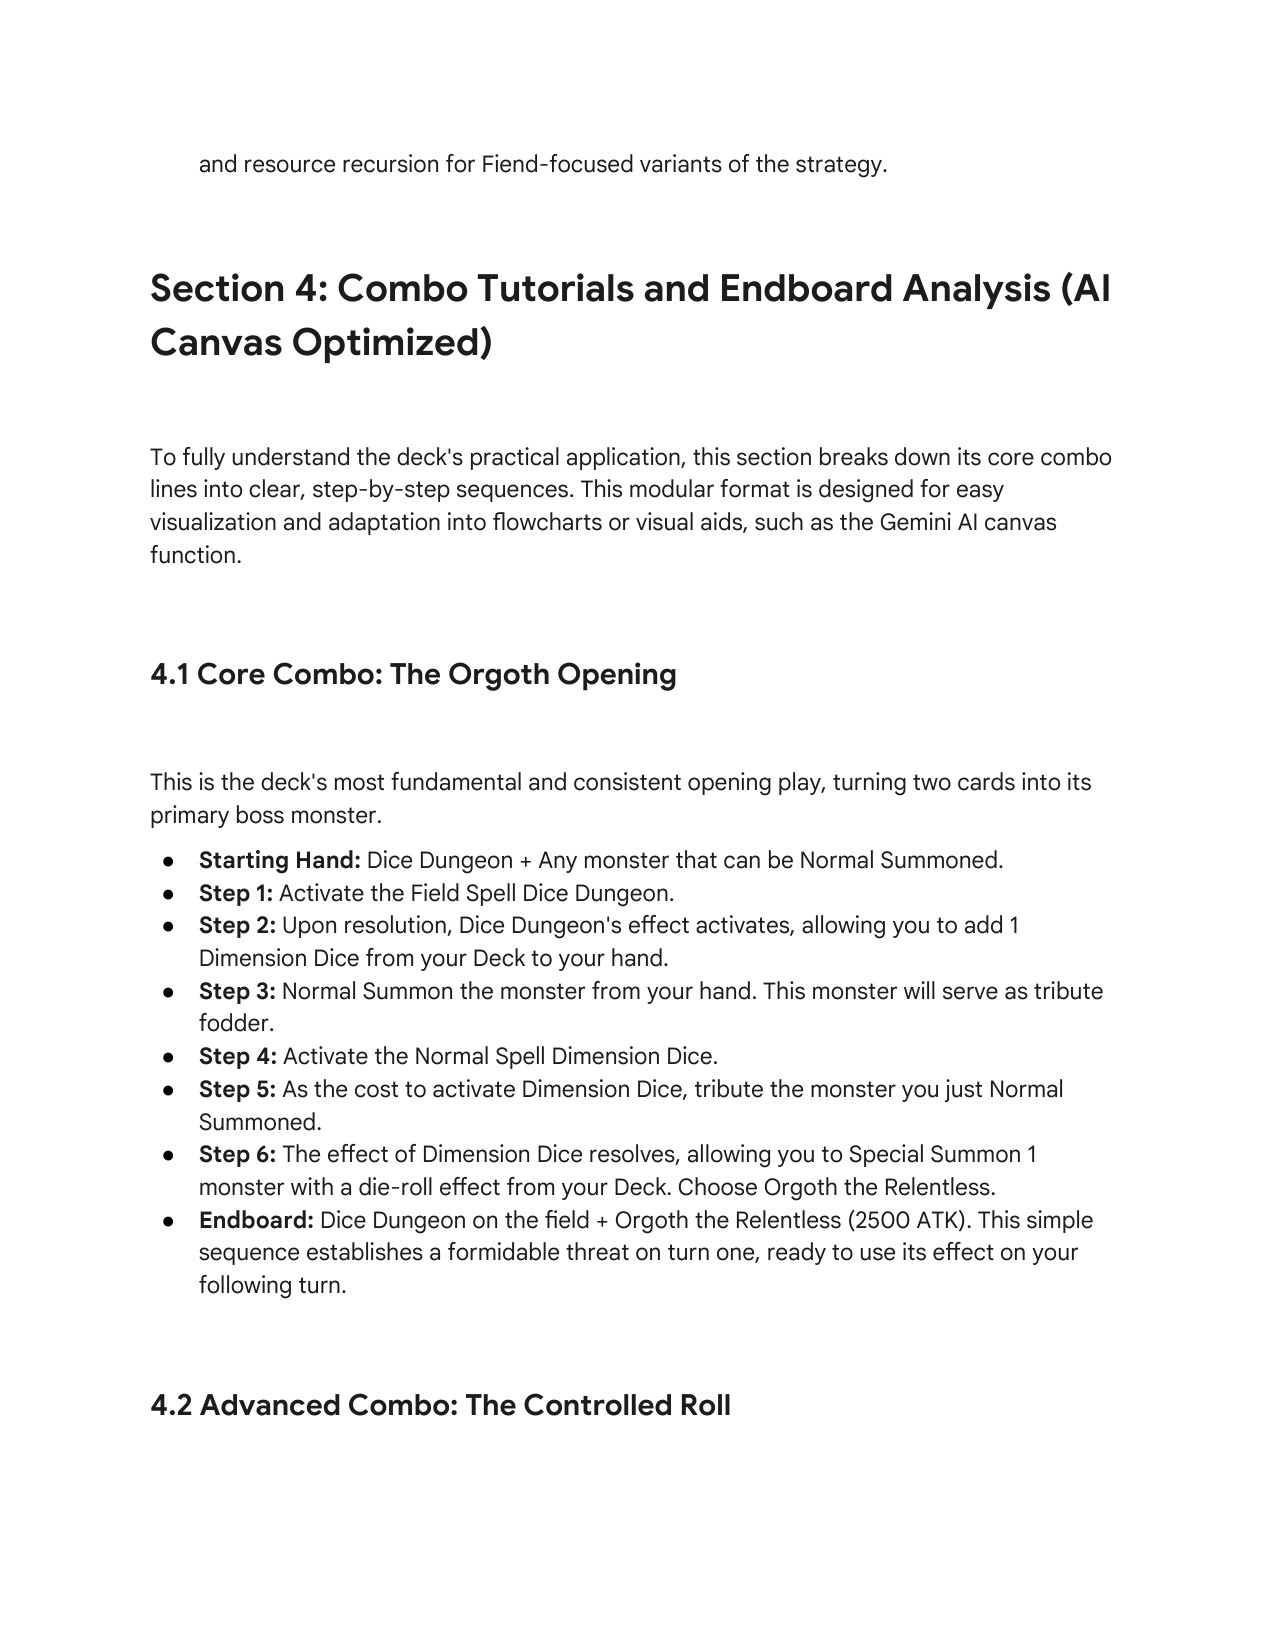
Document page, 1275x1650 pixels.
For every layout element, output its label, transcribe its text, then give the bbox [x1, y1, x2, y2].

list Step 1: Activate the Field Spell Dice Dungeon. [161, 879, 1125, 907]
subtitle 4.1 Core Combo: The Orgoth Opening [150, 656, 1125, 693]
list Endboard: Dice Dungeon on the field + Orgoth the Relentless (2500 ATK). This simple sequence establishes a formidable threat on turn one, ready to use its effect on your following turn. [161, 1206, 1125, 1300]
text To fully understand the deck's practical application, this section breaks down its core combo lines into clear, step-by-step sequences. This modular format is designed for easy visualization and adaptation into flowcharts or visual aids, such as the Gemini AI canvas function. [150, 443, 1125, 569]
text This is the deck's most fundamental and consistent opening play, turning two cards into its primary boss monster. [150, 768, 1125, 829]
list Starting Hand: Dice Dungeon + Any monster that can be Normal Summoned. [161, 846, 1125, 875]
subtitle Section 4: Combo Tutorials and Endboard Analysis (AI Canvas Optimized) [150, 265, 1125, 366]
list Step 3: Normal Summon the monster from your hand. This monster will serve as tribute fodder. [161, 977, 1125, 1038]
list Step 5: As the cost to activate Dimension Dice, tribute the monster you just Normal Summoned. [161, 1075, 1125, 1136]
list Step 2: Upon resolution, Dice Dungeon's effect activates, allowing you to add 1 Dimension Dice from your Deck to your hand. [161, 911, 1125, 973]
subtitle 4.2 Advanced Combo: The Controlled Roll [150, 1387, 1125, 1423]
list Step 4: Activate the Normal Spell Dimension Dice. [161, 1042, 1125, 1071]
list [161, 150, 1125, 179]
list Step 6: The effect of Dimension Dice resolves, allowing you to Special Summon 1 monster with a die-roll effect from your Deck. Choose Orgoth the Relentless. [161, 1140, 1125, 1202]
